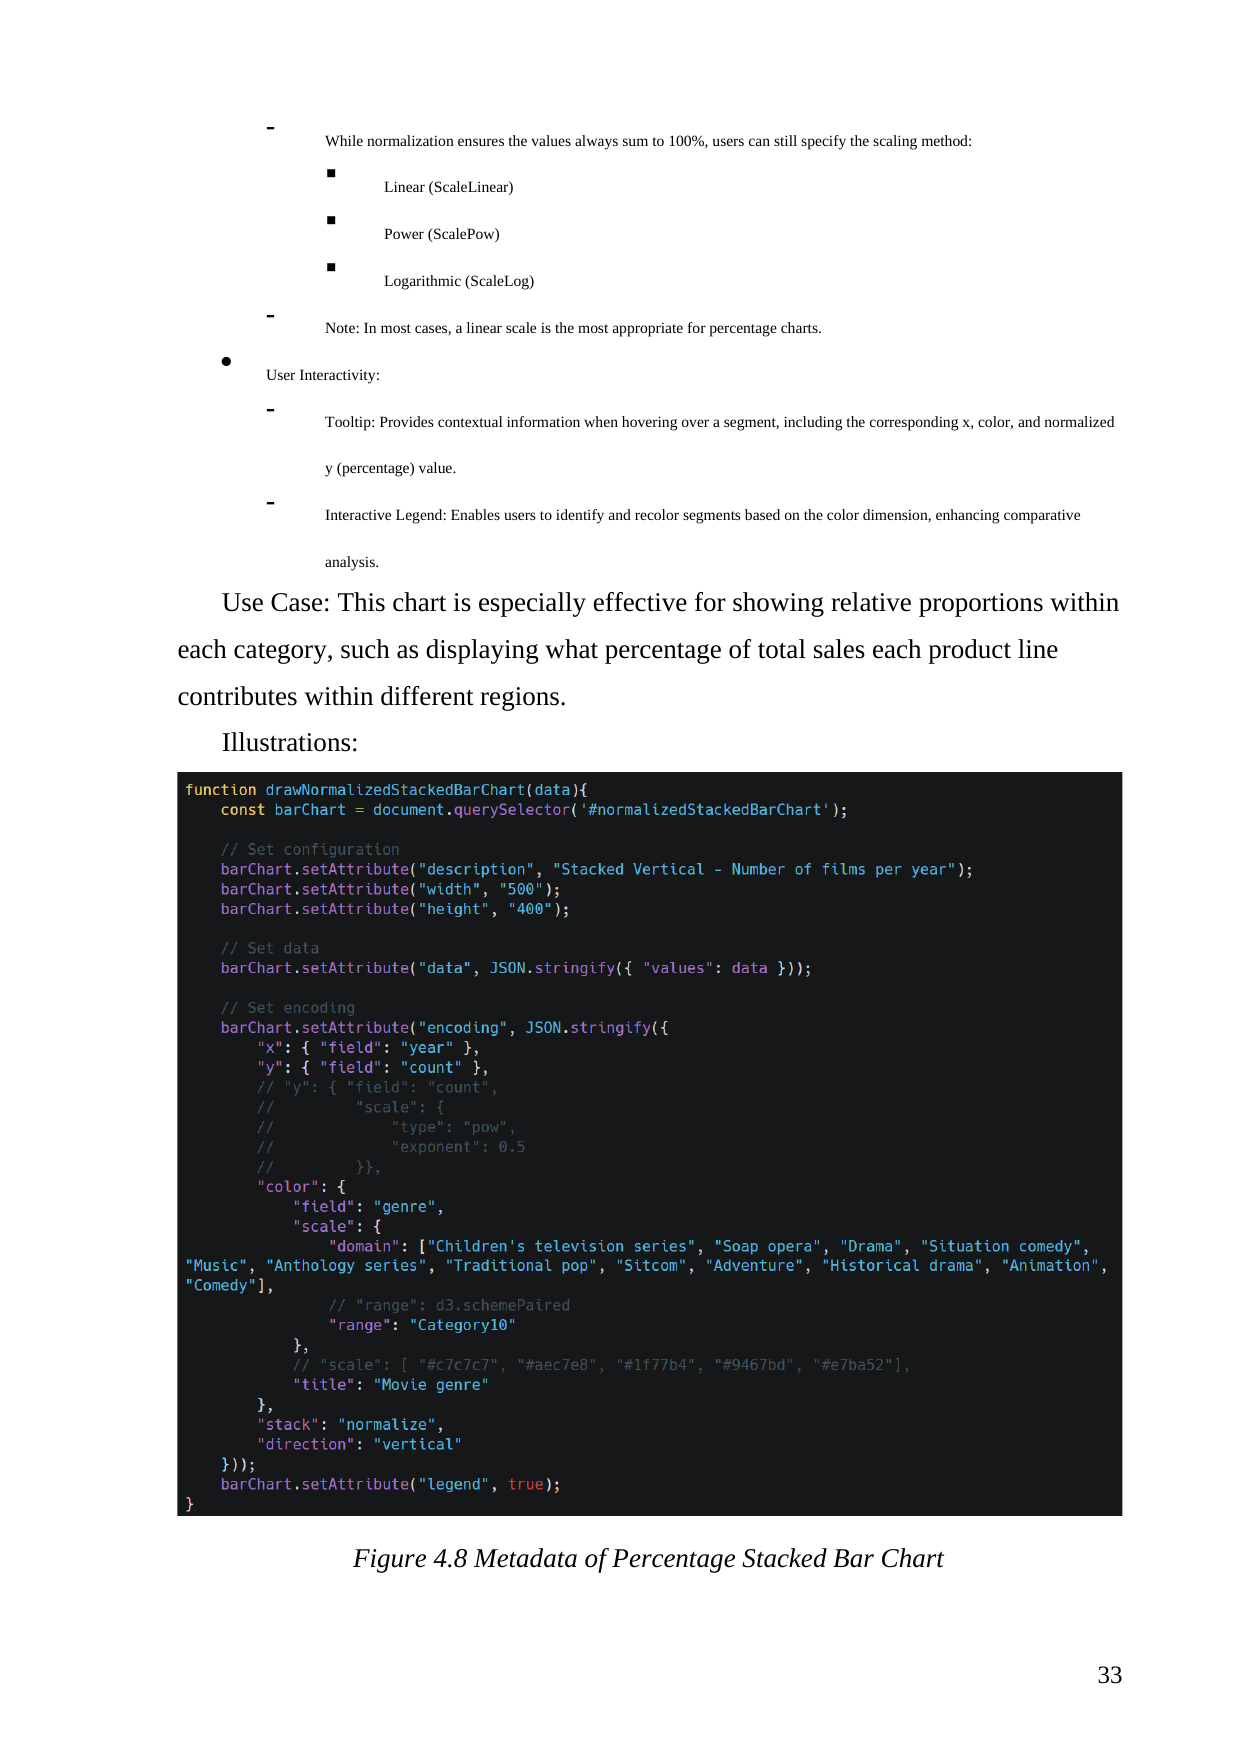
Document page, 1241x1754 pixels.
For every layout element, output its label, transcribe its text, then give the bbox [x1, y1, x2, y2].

list Power (ScalePow) [325, 212, 1122, 243]
text Use Case: This chart is especially effective for showing relative proportions within each category, such as displaying what percentage of total sales each product line contributes within different regions. [177, 586, 1122, 711]
list Tooltip: Provides contextual information when hovering over a segment, including the corresponding x, color, and normalized y (percentage) value. [266, 399, 1122, 477]
picture [177, 772, 1123, 1516]
text Illustrations: [177, 726, 1122, 757]
list Logarithmic (ScaleLog) [325, 259, 1122, 290]
list Note: In most cases, a linear scale is the most appropriate for percentage charts. [266, 306, 1122, 337]
list Interactive Legend: Enables users to identify and recolor segments based on the color dimension, enhancing comparative analysis. [266, 493, 1122, 571]
list Linear (ScaleLinear) [325, 165, 1122, 196]
list User Interactivity: [222, 352, 1122, 384]
list While normalization ensures the values always sum to 100%, users can still specify the scaling method: [266, 118, 1122, 149]
